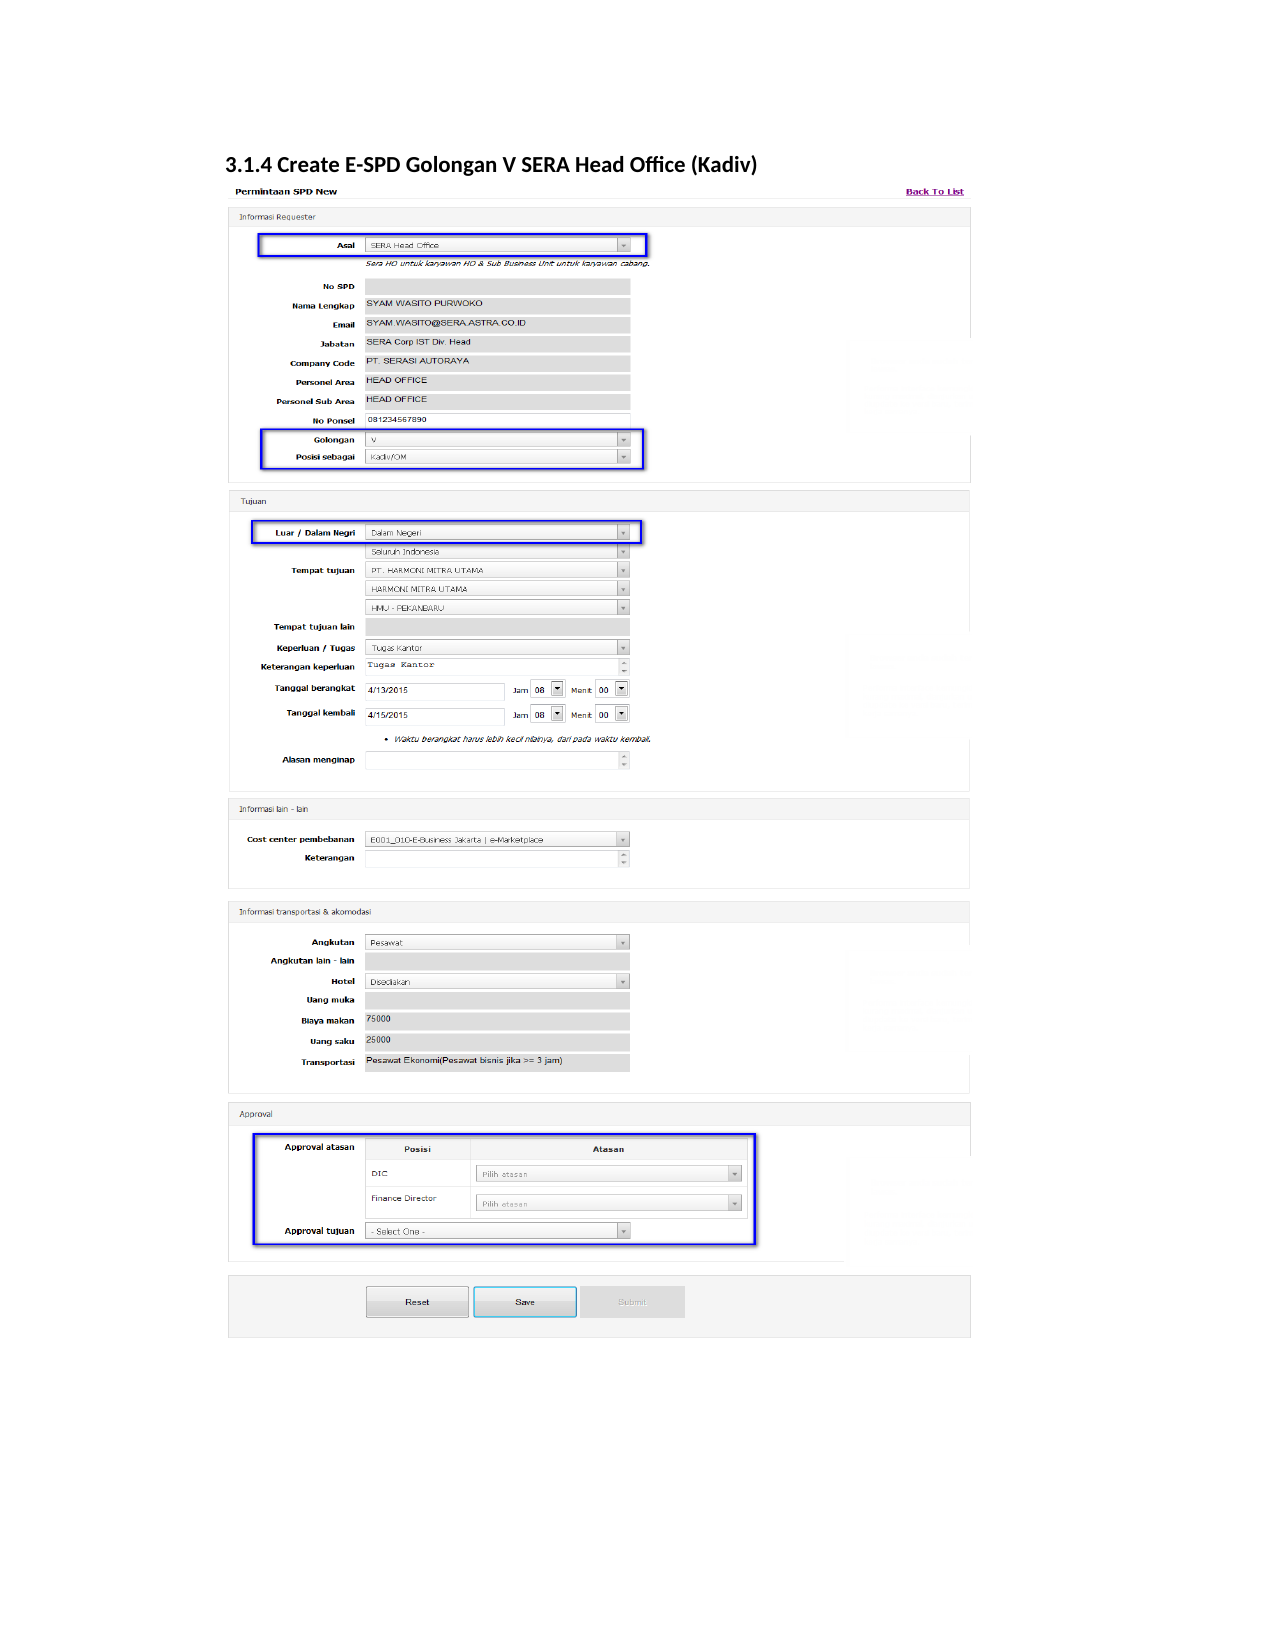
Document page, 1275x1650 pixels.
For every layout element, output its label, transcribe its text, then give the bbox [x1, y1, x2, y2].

picture [225, 796, 972, 1095]
picture [225, 182, 973, 485]
text 3.1.4 Create E-SPD Golongan V SERA Head Office (Kadiv) [225, 150, 1125, 178]
picture [225, 488, 972, 793]
picture [225, 1098, 973, 1341]
